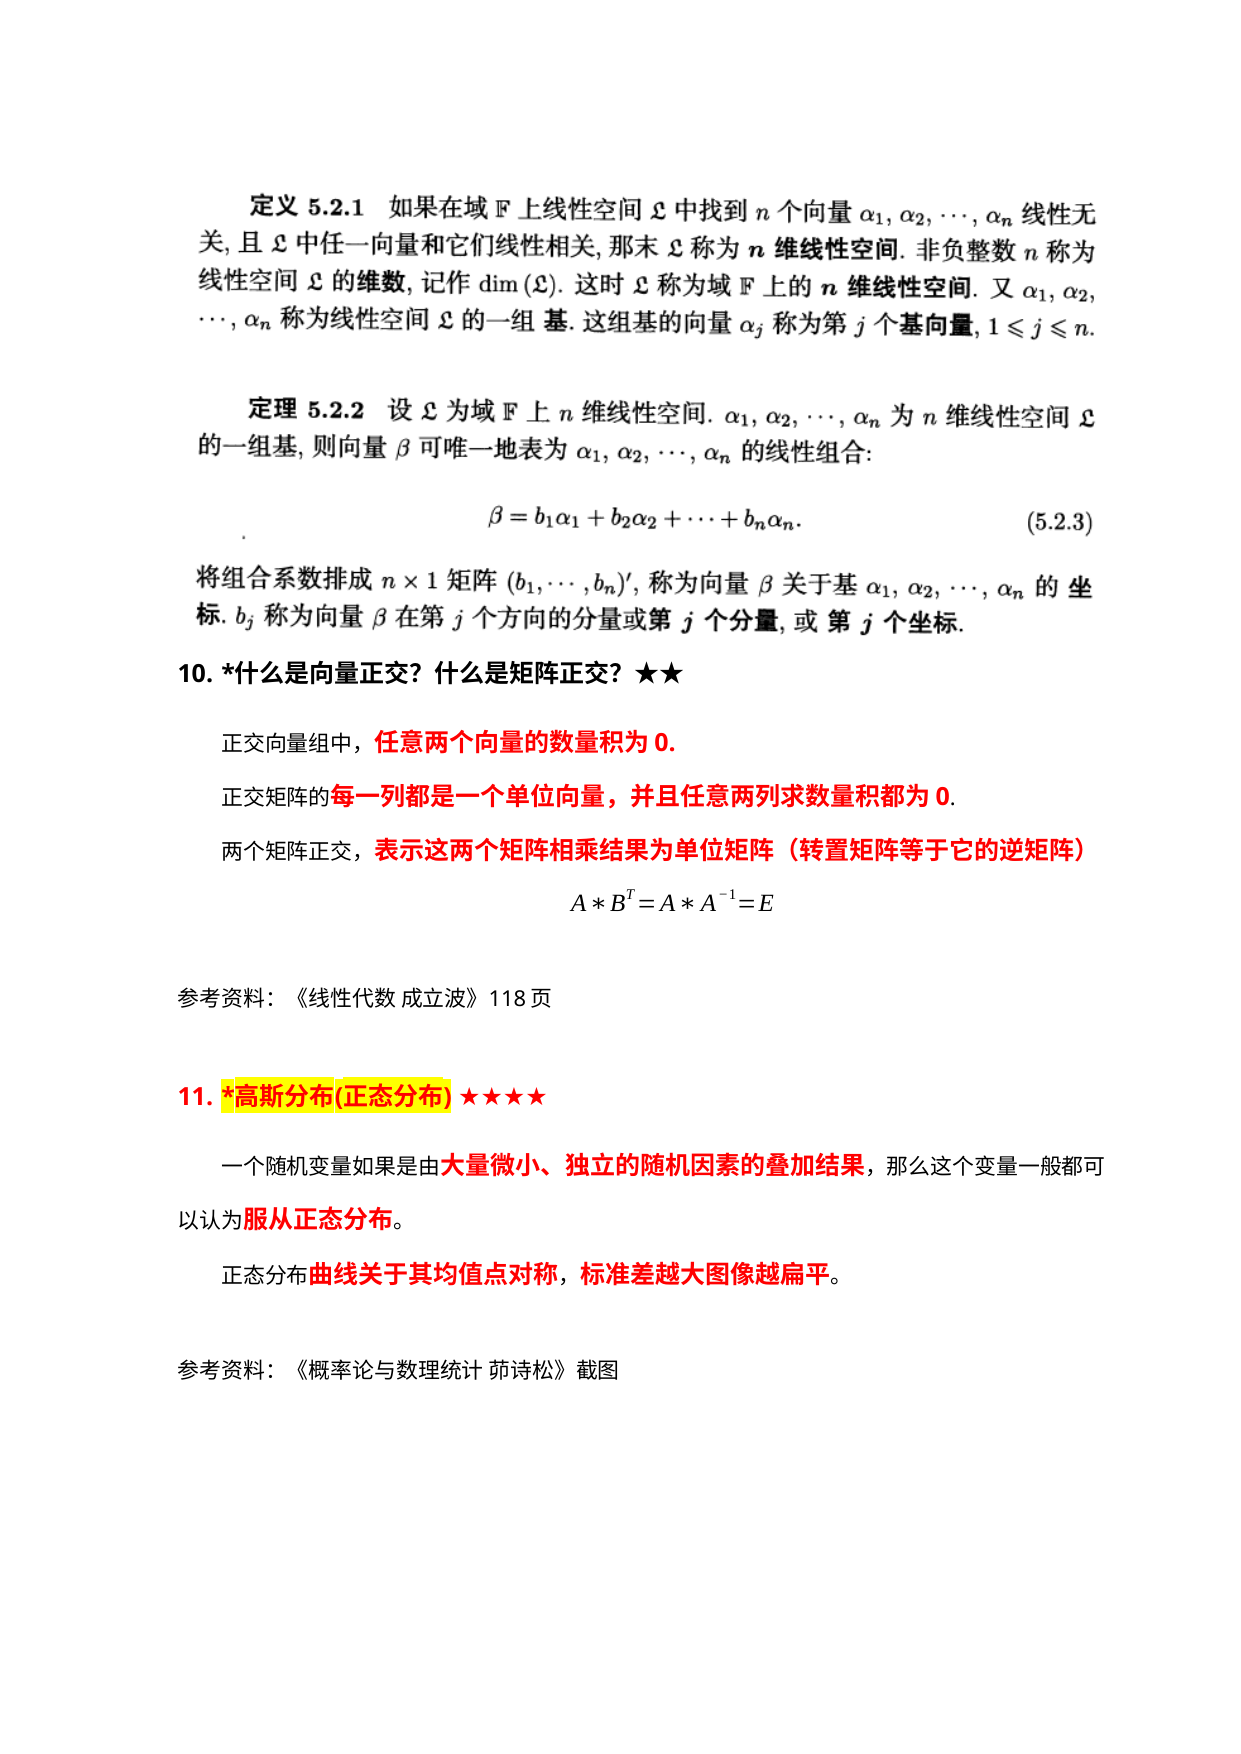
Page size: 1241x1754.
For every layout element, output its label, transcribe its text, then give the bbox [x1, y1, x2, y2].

text 两个矩阵正交，表示这两个矩阵相乘结果为单位矩阵（转置矩阵等于它的逆矩阵） [221, 831, 1122, 867]
subtitle *什么是向量正交？什么是矩阵正交？★★ [177, 639, 1122, 704]
text 一个随机变量如果是由大量微小、独立的随机因素的叠加结果，那么这个变量一般都可以认为服从正态分布。 [177, 1145, 1122, 1236]
text 正交向量组中，任意两个向量的数量积为0. [221, 722, 1122, 758]
text 正交矩阵的每一列都是一个单位向量，并且任意两列求数量积都为0. [221, 776, 1122, 813]
picture [177, 179, 1123, 639]
text 参考资料：《线性代数 成立波》118页 [177, 981, 1122, 1012]
subtitle *高斯分布(正态分布) ★★★★ [177, 1062, 1122, 1127]
text 参考资料：《概率论与数理统计 茆诗松》截图 [177, 1353, 1122, 1385]
text 正态分布曲线关于其均值点对称，标准差越大图像越扁平。 [177, 1254, 1122, 1290]
